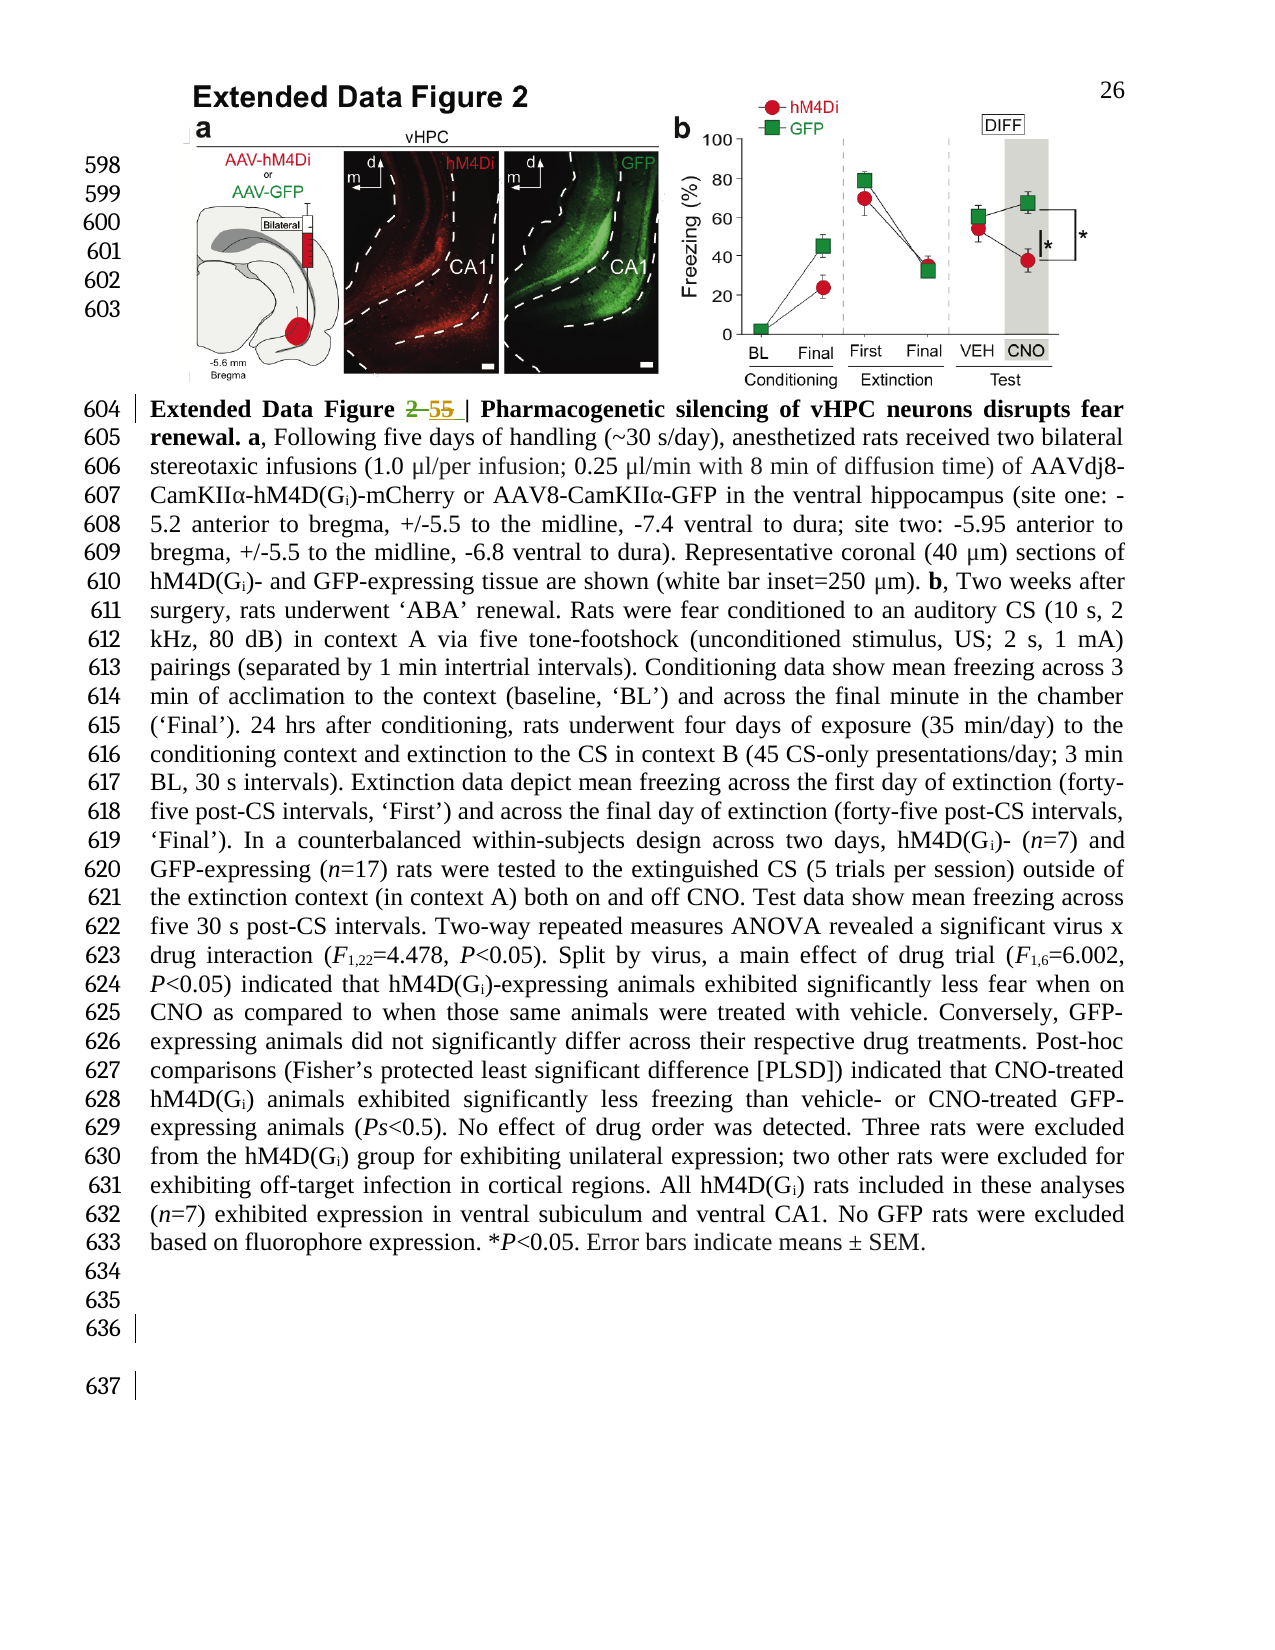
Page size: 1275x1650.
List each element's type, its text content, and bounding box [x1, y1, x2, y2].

picture [183, 75, 1092, 394]
text Extended Data Figure | Pharmacogenetic silencing of vHPC neurons disrupts fear renewal. a, Following five days of handling (~30 s/day), anesthetized rats received two bilateral stereotaxic infusions (1.0 μl/per infusion; 0.25 μl/min with 8 min of diffusion time) of AAVdj8-CamKIIα-hM4D(Gi)-mCherry or AAV8-CamKIIα-GFP in the ventral hippocampus (site one: -5.2 anterior to bregma, +/-5.5 to the midline, -7.4 ventral to dura; site two: -5.95 anterior to bregma, +/-5.5 to the midline, -6.8 ventral to dura). Representative coronal (40 μm) sections of hM4D(Gi)- and GFP-expressing tissue are shown (white bar inset=250 μm). b, Two weeks after surgery, rats underwent ‘ABA’ renewal. Rats were fear conditioned to an auditory CS (10 s, 2 kHz, 80 dB) in context A via five tone-footshock (unconditioned stimulus, US; 2 s, 1 mA) pairings (separated by 1 min intertrial intervals). Conditioning data show mean freezing across 3 min of acclimation to the context (baseline, ‘BL’) and across the final minute in the chamber (‘Final’). 24 hrs after conditioning, rats underwent four days of exposure (35 min/day) to the conditioning context and extinction to the CS in context B (45 CS-only presentations/day; 3 min BL, 30 s intervals). Extinction data depict mean freezing across the first day of extinction (forty-five post-CS intervals, ‘First’) and across the final day of extinction (forty-five post-CS intervals, ‘Final’). In a counterbalanced within-subjects design across two days, hM4D(Gi)- (n=7) and GFP-expressing (n=17) rats were tested to the extinguished CS (5 trials per session) outside of the extinction context (in context A) both on and off CNO. Test data show mean freezing across five 30 s post-CS intervals. Two-way repeated measures ANOVA revealed a significant virus x drug interaction (F1,22=4.478, P<0.05). Split by virus, a main effect of drug trial (F1,6=6.002, P<0.05) indicated that hM4D(Gi)-expressing animals exhibited significantly less fear when on CNO as compared to when those same animals were treated with vehicle. Conversely, GFP-expressing animals did not significantly differ across their respective drug treatments. Post-hoc comparisons (Fisher’s protected least significant difference [PLSD]) indicated that CNO-treated hM4D(Gi) animals exhibited significantly less freezing than vehicle- or CNO-treated GFP-expressing animals (Ps<0.5). No effect of drug order was detected. Three rats were excluded from the hM4D(Gi) group for exhibiting unilateral expression; two other rats were excluded for exhibiting off-target infection in cortical regions. All hM4D(Gi) rats included in these analyses (n=7) exhibited expression in ventral subiculum and ventral CA1. No GFP rats were excluded based on fluorophore expression. *P<0.05. Error bars indicate means ± SEM. [150, 322, 1125, 1256]
